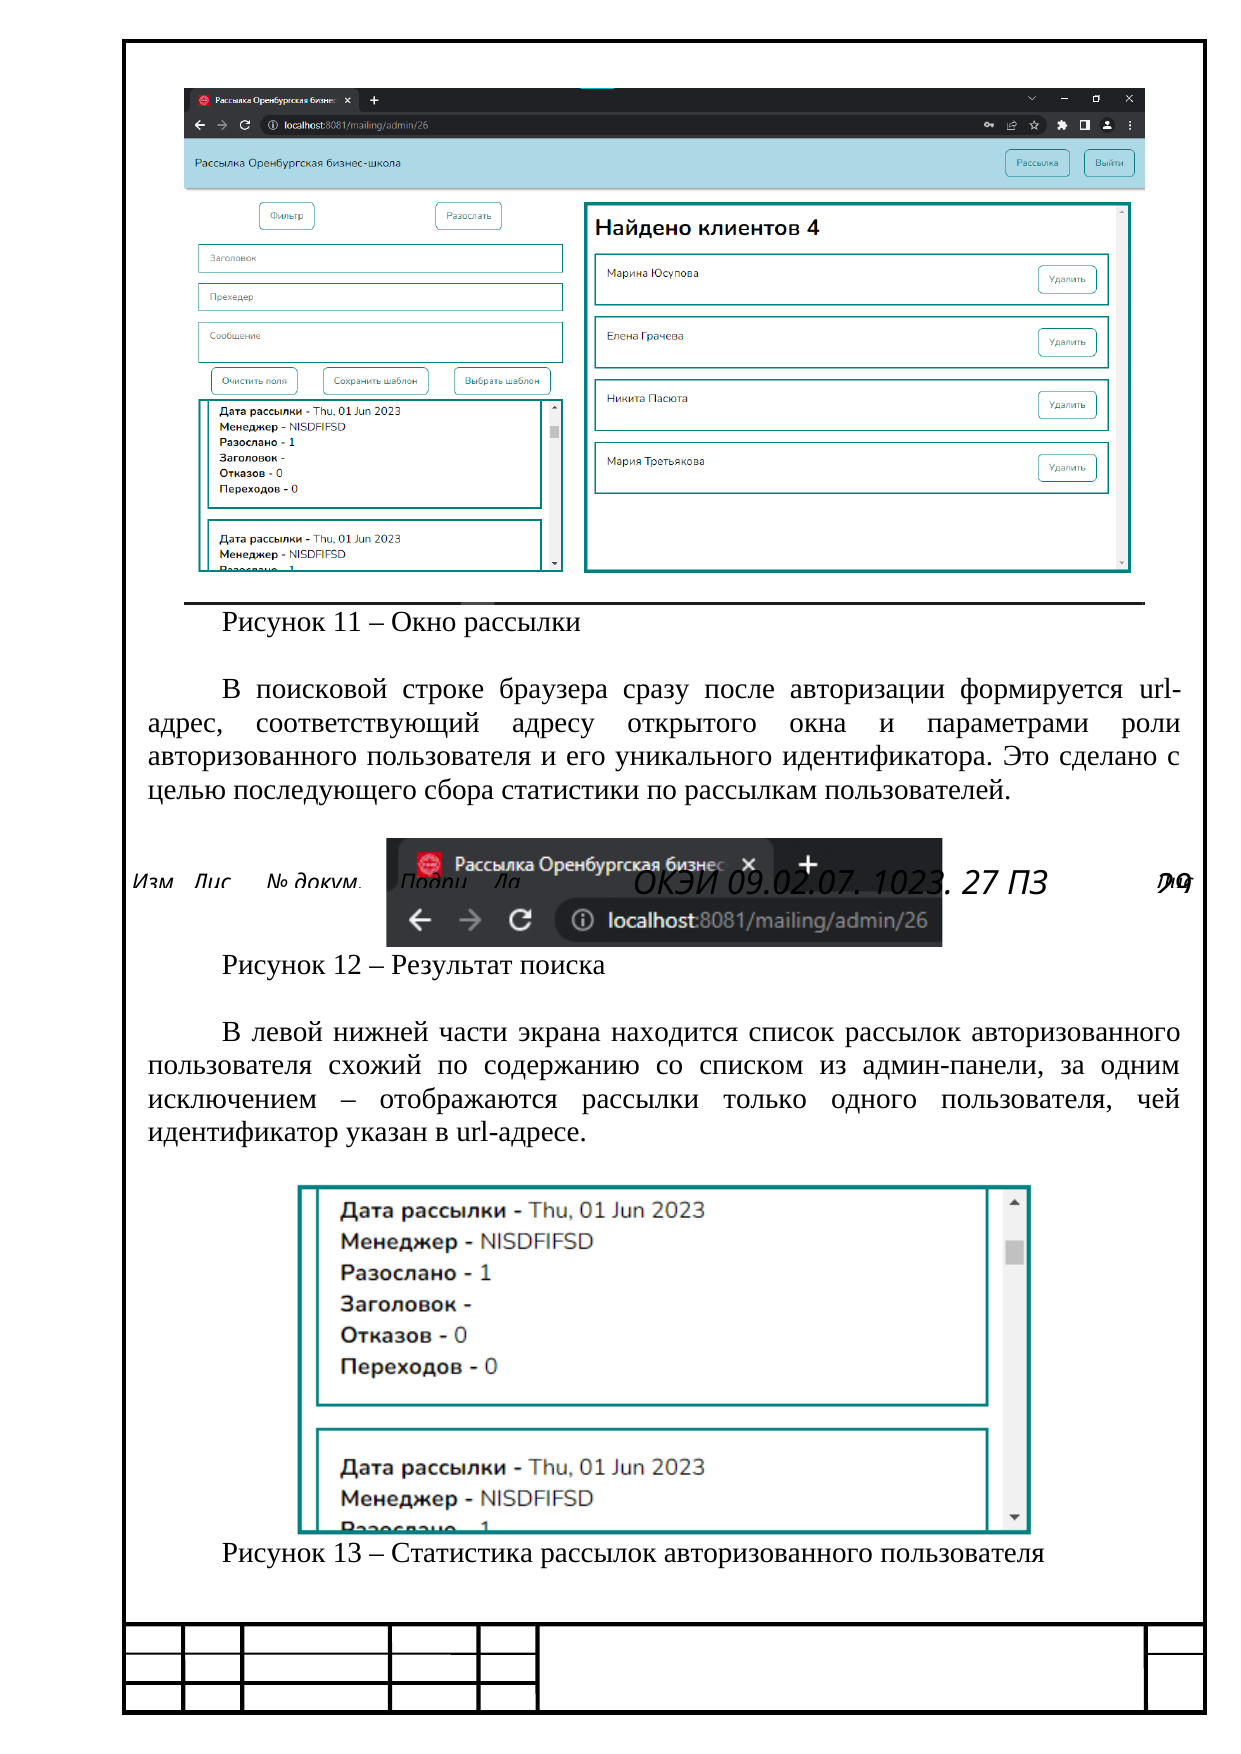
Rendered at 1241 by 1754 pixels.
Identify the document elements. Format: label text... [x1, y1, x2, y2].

picture [386, 838, 943, 947]
text Рисунок 11 – Окно рассылки [148, 604, 1181, 638]
text В левой нижней части экрана находится список рассылок авторизованного пользователя схожий по содержанию со списком из админ-панели, за одним исключением – отображаются рассылки только одного пользователя, чей идентификатор указан в url-адресе. [148, 1014, 1181, 1148]
text Рисунок 13 – Статистика рассылок авторизованного пользователя [148, 1535, 1181, 1569]
picture [295, 1181, 1034, 1536]
picture [184, 88, 1145, 605]
text В поисковой строке браузера сразу после авторизации формируется url-адрес, соответствующий адресу открытого окна и параметрами роли авторизованного пользователя и его уникального идентификатора. Это сделано с целью последующего сбора статистики по рассылкам пользователей. [148, 671, 1181, 805]
text Рисунок 12 – Результат поиска [148, 947, 1181, 980]
